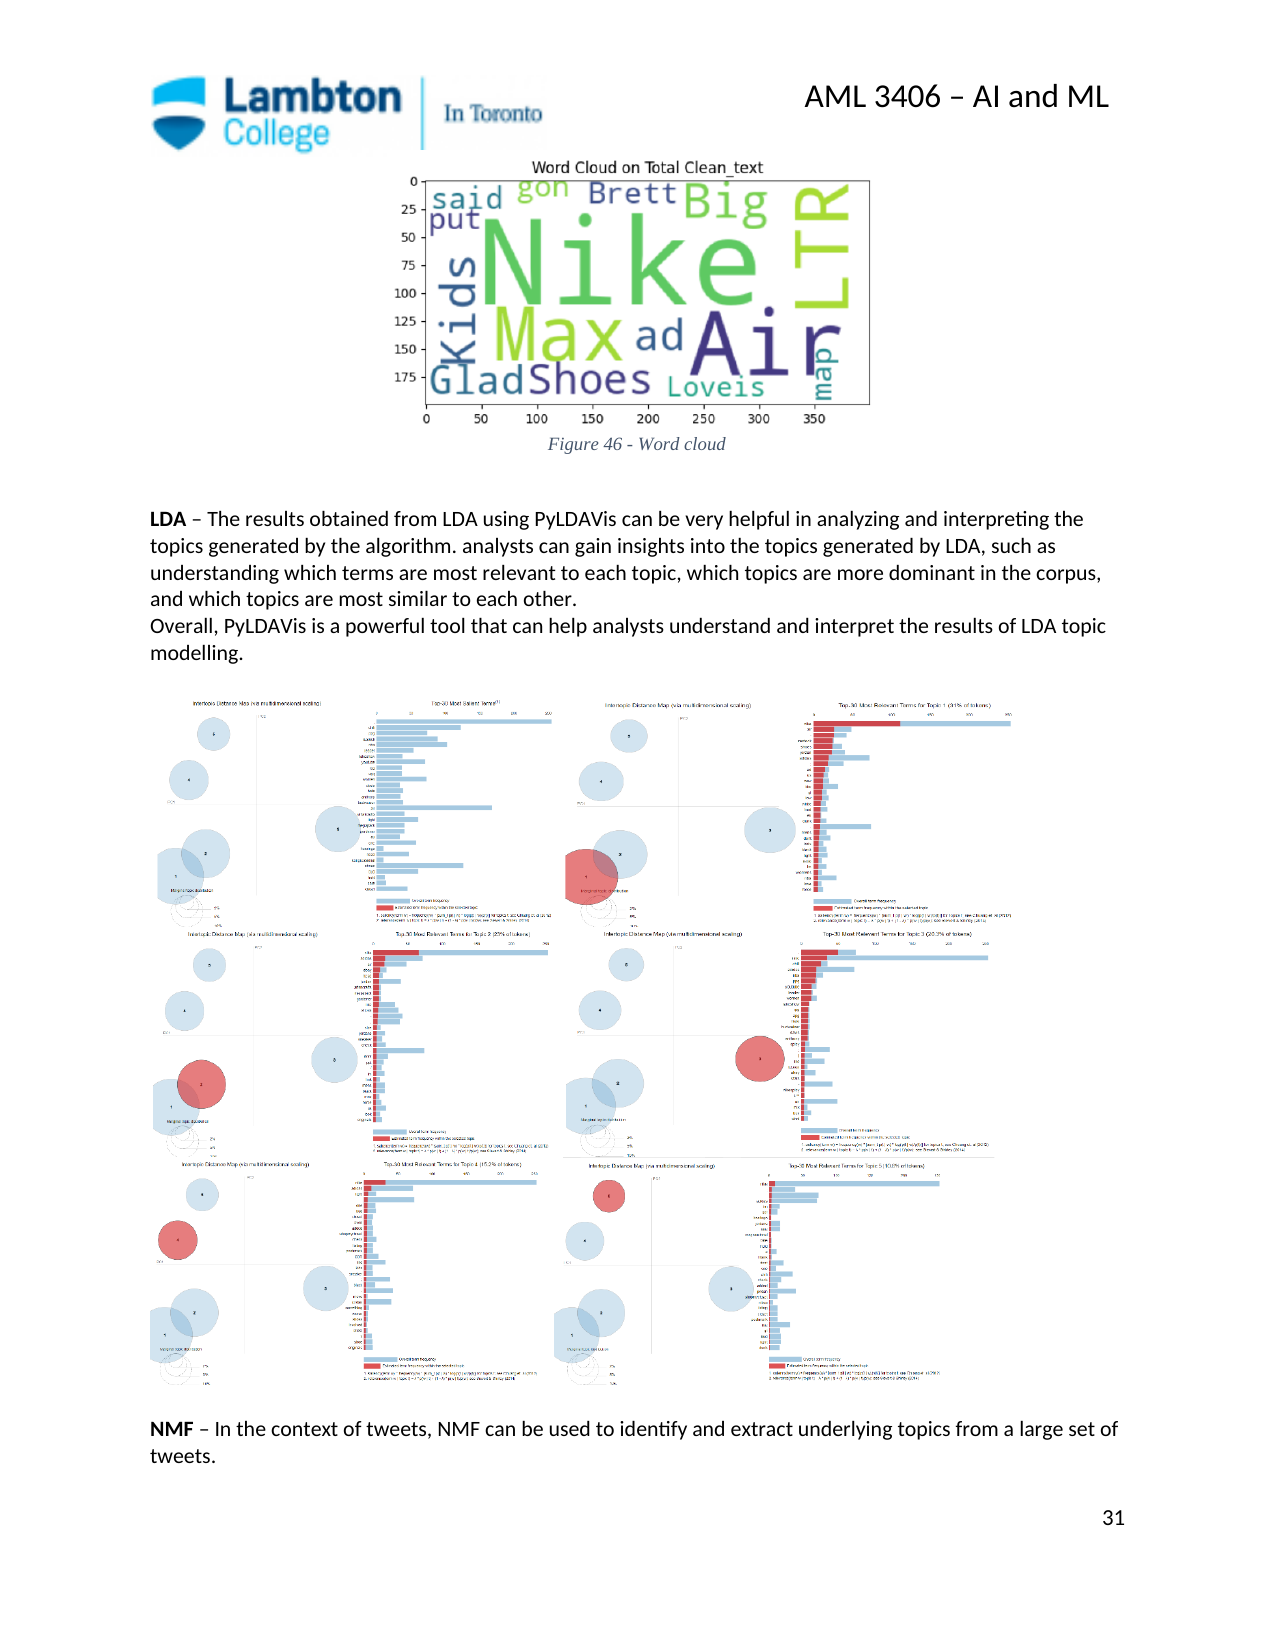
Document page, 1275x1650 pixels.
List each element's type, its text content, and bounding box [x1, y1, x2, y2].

text Figure 46 - Word cloud [150, 432, 1125, 454]
text LDA – The results obtained from LDA using PyLDAVis can be very helpful in analyzing and interpreting the topics generated by the algorithm. analysts can gain insights into the topics generated by LDA, such as understanding which terms are most relevant to each topic, which topics are more dominant in the corpus, and which topics are most similar to each other. [150, 505, 1125, 612]
picture [551, 1159, 942, 1385]
text Overall, PyLDAVis is a powerful tool that can help analysts understand and interpret the results of LDA topic modelling. [150, 612, 1125, 665]
text NMF – In the context of tweets, NMF can be used to identify and extract underlying topics from a large set of tweets. [150, 1415, 1125, 1468]
picture [563, 698, 1030, 1158]
picture [150, 696, 560, 1385]
picture [150, 75, 881, 433]
